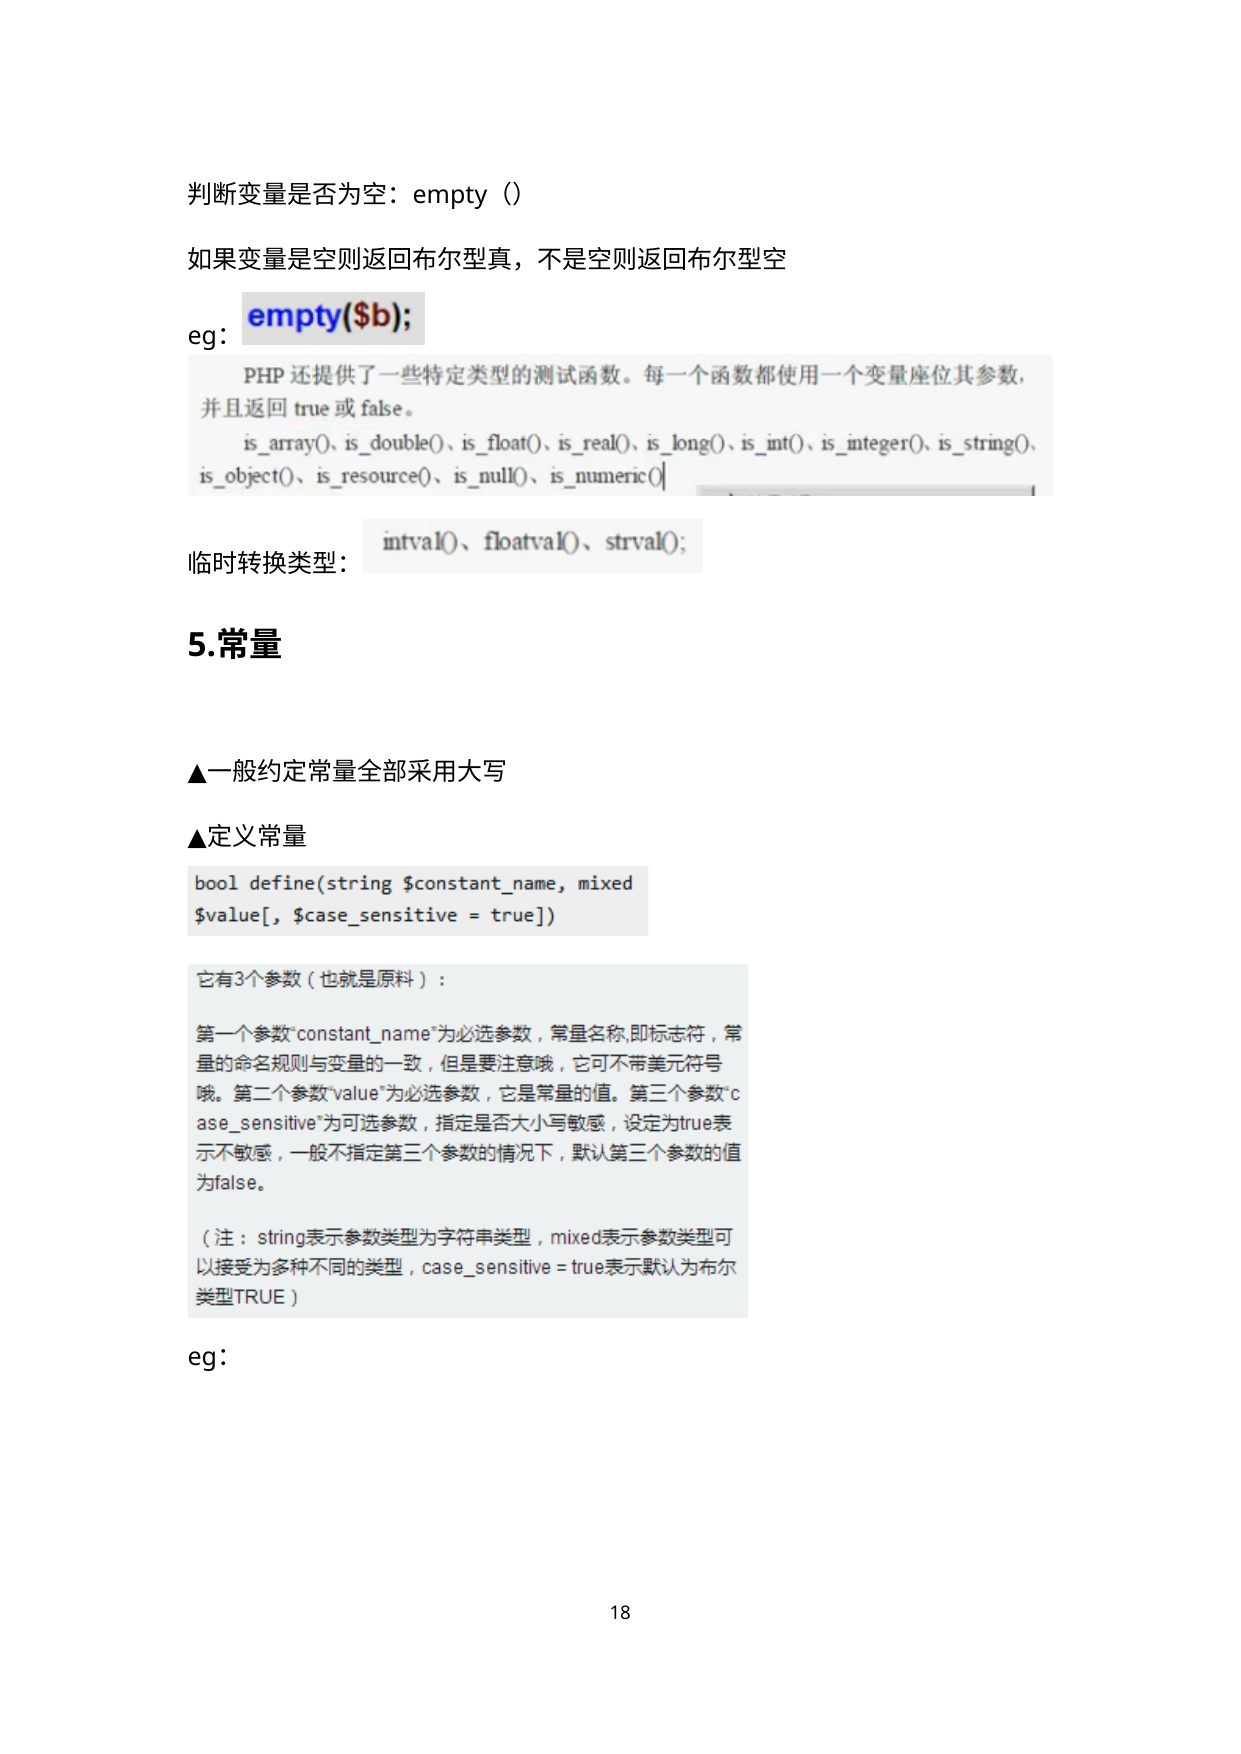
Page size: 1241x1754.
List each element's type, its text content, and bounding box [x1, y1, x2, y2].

text 判断变量是否为空：empty（） [187, 160, 1053, 225]
text 如果变量是空则返回布尔型真，不是空则返回布尔型空 [187, 225, 1053, 290]
text eg： [187, 290, 1053, 354]
text ▲定义常量 [187, 802, 1053, 867]
picture [362, 519, 703, 573]
picture [187, 354, 1053, 496]
picture [242, 292, 425, 345]
picture [187, 964, 749, 1318]
text ▲一般约定常量全部采用大写 [187, 737, 1053, 802]
text 5.常量 [187, 609, 1053, 674]
text eg： [187, 1322, 1053, 1387]
picture [187, 866, 649, 936]
